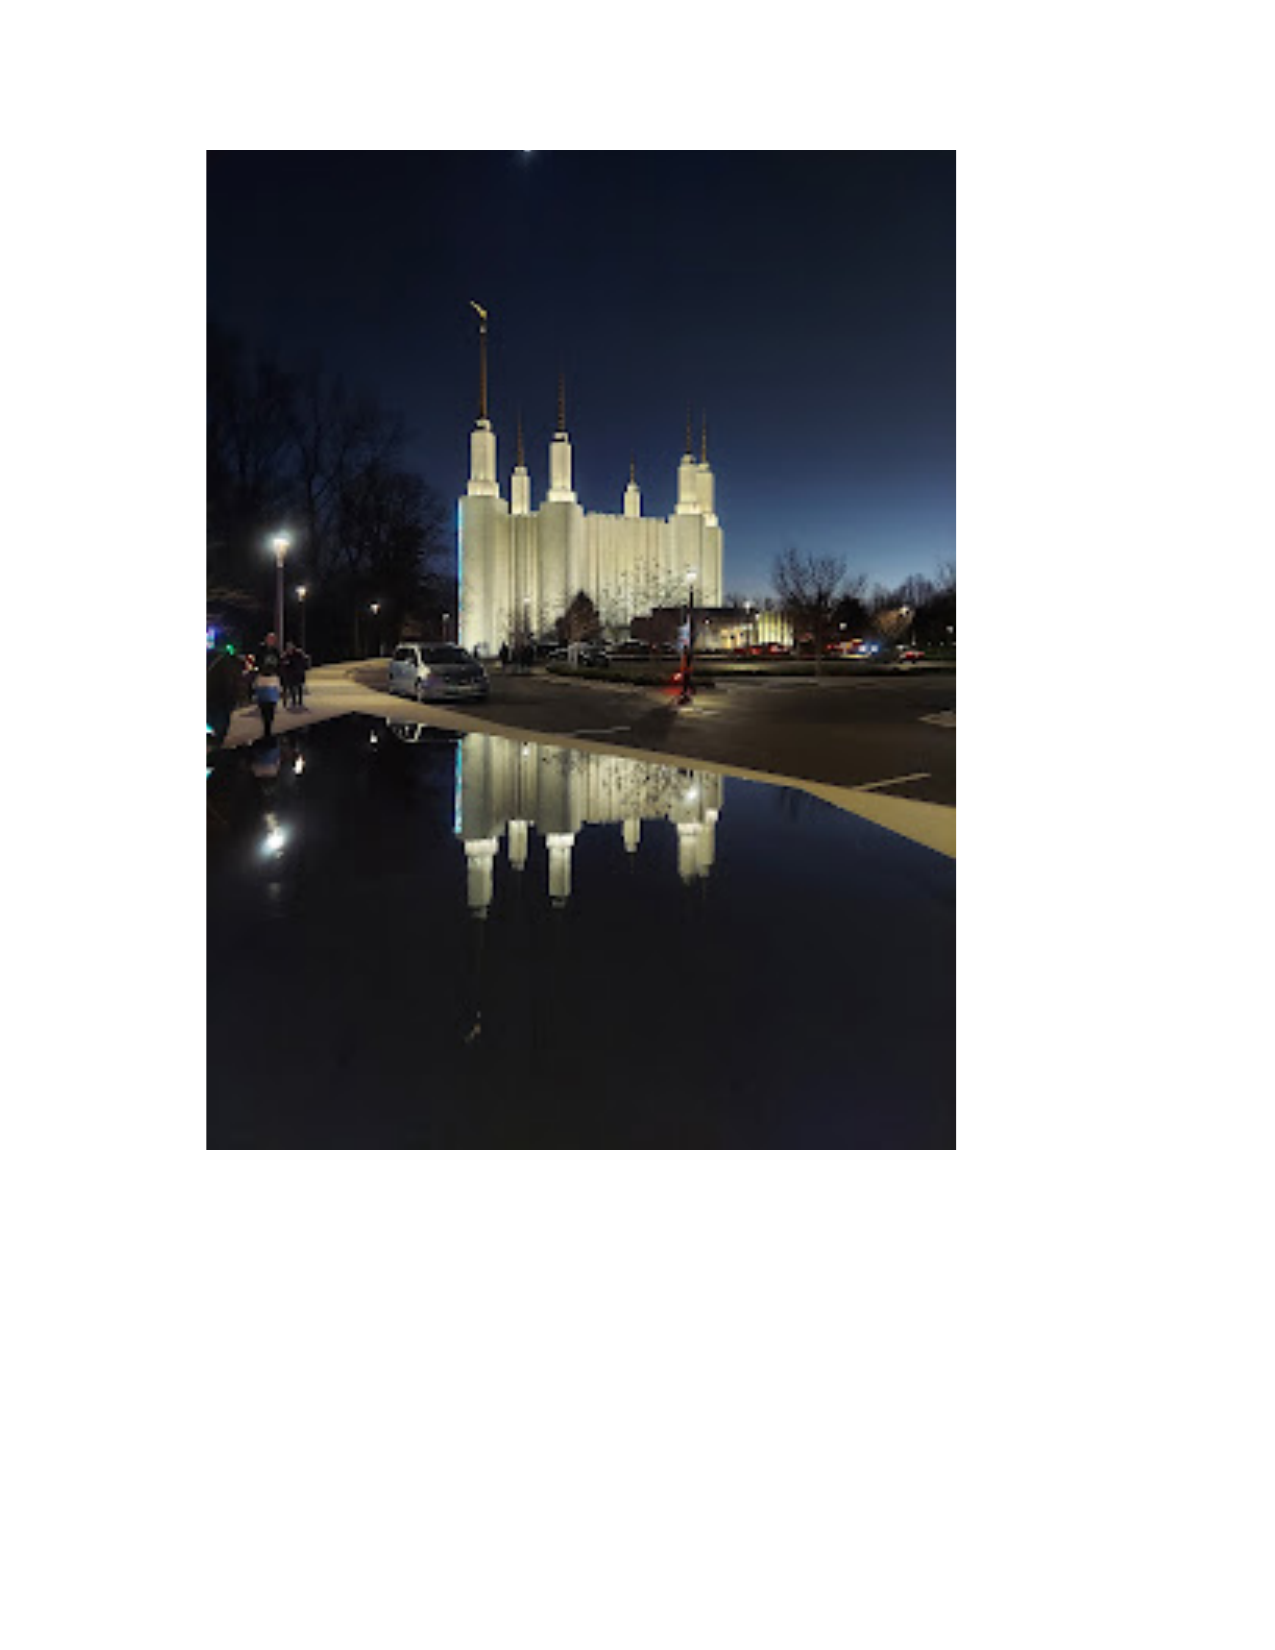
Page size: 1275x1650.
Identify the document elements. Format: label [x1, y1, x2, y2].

picture [206, 150, 957, 1150]
